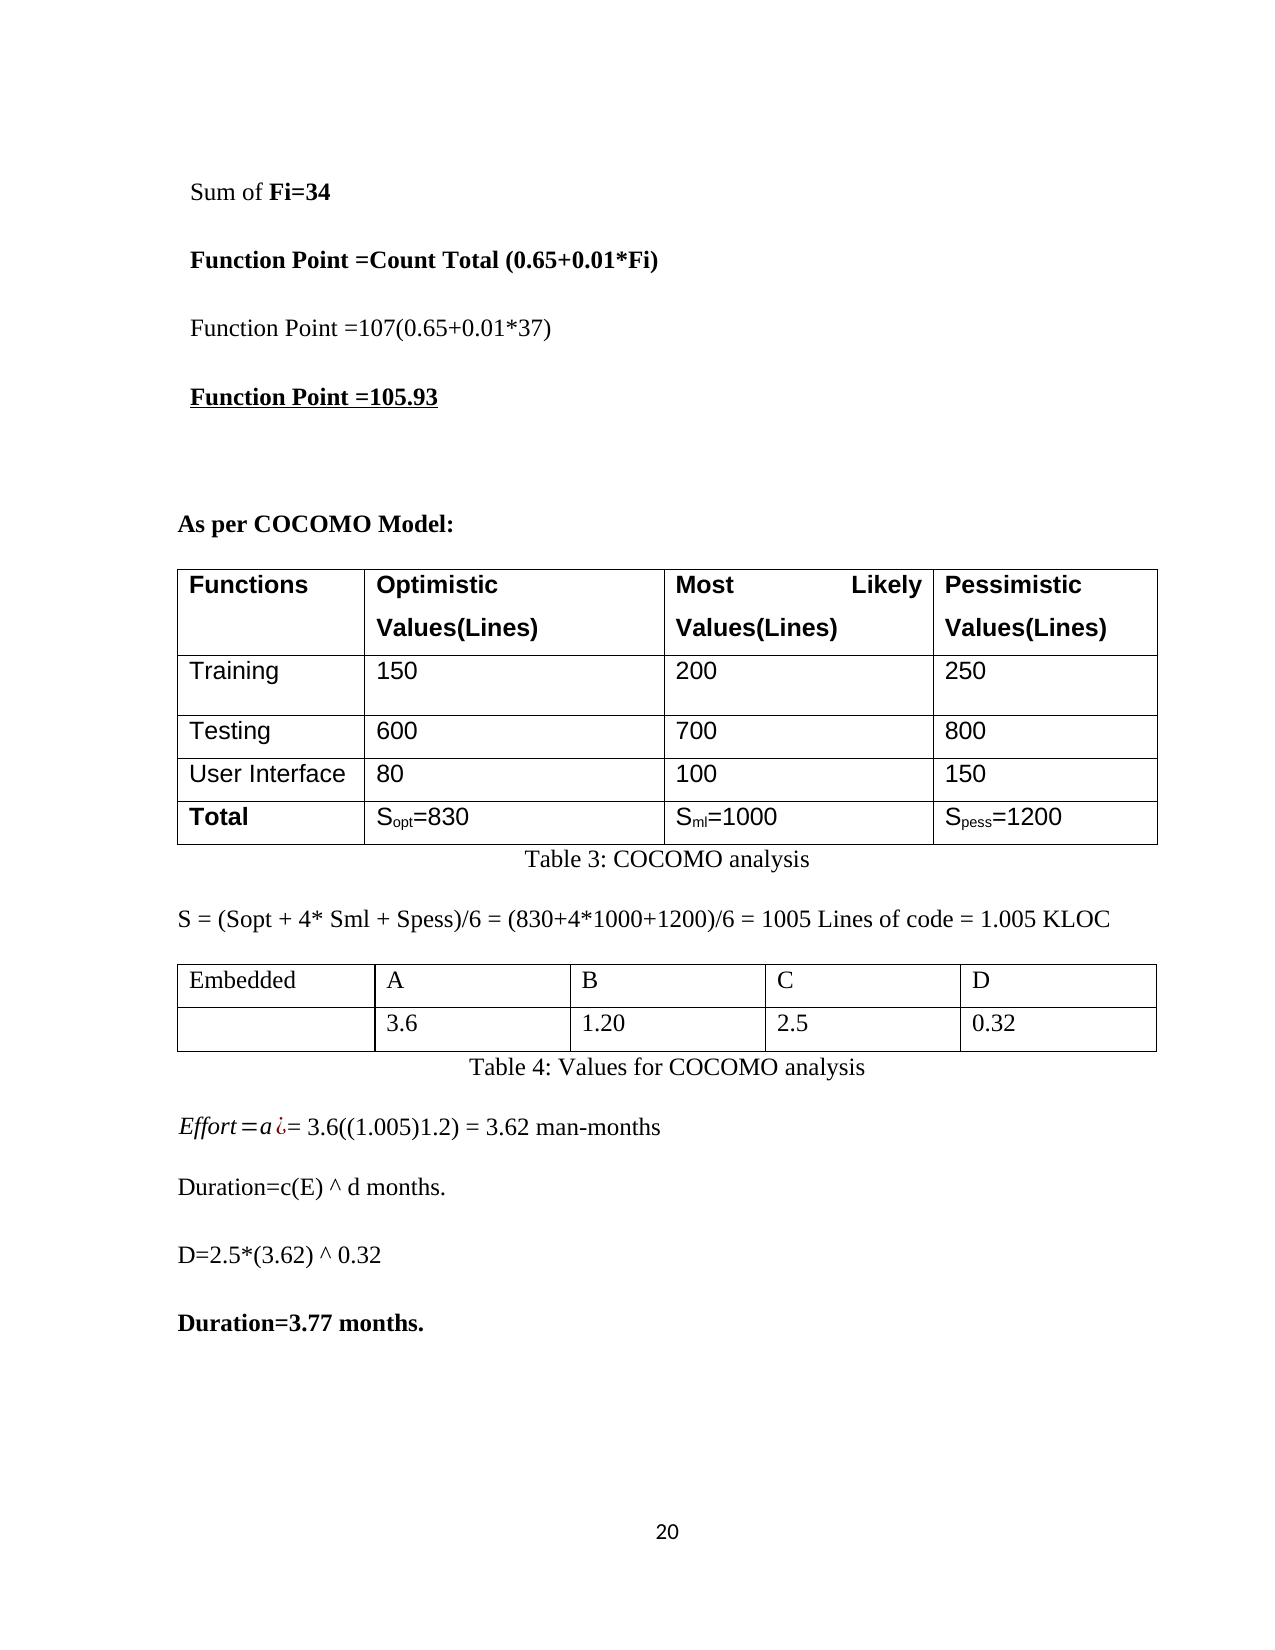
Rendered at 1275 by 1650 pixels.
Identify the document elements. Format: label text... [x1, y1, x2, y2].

table_cell 250 [934, 656, 1157, 715]
text D=2.5*(3.62) ^ 0.32 [177, 1240, 1157, 1269]
table_header C [766, 965, 960, 1007]
text Function Point =107(0.65+0.01*37) [177, 313, 1157, 342]
table_cell Sopt=830 [365, 802, 664, 843]
table_header B [571, 965, 765, 1007]
table_cell 100 [665, 759, 933, 801]
text Function Point =Count Total (0.65+0.01*Fi) [177, 245, 1157, 274]
table_cell [178, 1008, 374, 1051]
table_header Embedded [178, 965, 374, 1007]
table_cell 150 [365, 656, 664, 715]
table_header Pessimistic Values(Lines) [934, 570, 1157, 655]
text Duration=3.77 months. [177, 1308, 1157, 1337]
text Duration=c(E) ^ d months. [177, 1172, 1157, 1201]
table_cell 800 [934, 716, 1157, 758]
text Sum of Fi=34 [177, 177, 1157, 206]
table_header D [961, 965, 1156, 1007]
text = 3.6((1.005)1.2) = 3.62 man-months [177, 1112, 1157, 1141]
table_header Optimistic Values(Lines) [365, 570, 664, 655]
table_header Most Likely Values(Lines) [665, 570, 933, 655]
text Function Point =105.93 [177, 382, 1157, 410]
table_cell Total [178, 802, 364, 843]
table_cell 1.20 [571, 1008, 765, 1051]
table_cell 150 [934, 759, 1157, 801]
text As per COCOMO Model: [177, 509, 1157, 538]
table_cell Testing [178, 716, 364, 758]
text Table 3: COCOMO analysis [177, 845, 1157, 873]
table_cell Training [178, 656, 364, 715]
table_header Functions [178, 570, 364, 655]
table_cell 700 [665, 716, 933, 758]
table_cell 80 [365, 759, 664, 801]
table_cell 0.32 [961, 1008, 1156, 1051]
text Table 4: Values for COCOMO analysis [177, 1052, 1157, 1081]
table_header A [376, 965, 570, 1007]
table_cell 3.6 [376, 1008, 570, 1051]
table_cell User Interface [178, 759, 364, 801]
text S = (Sopt + 4* Sml + Spess)/6 = (830+4*1000+1200)/6 = 1005 Lines of code = 1.005 KLOC [177, 904, 1157, 933]
table_cell Spess=1200 [934, 802, 1157, 843]
table_cell 600 [365, 716, 664, 758]
table_cell 2.5 [766, 1008, 960, 1051]
table_cell 200 [665, 656, 933, 715]
table_cell Sml=1000 [665, 802, 933, 843]
